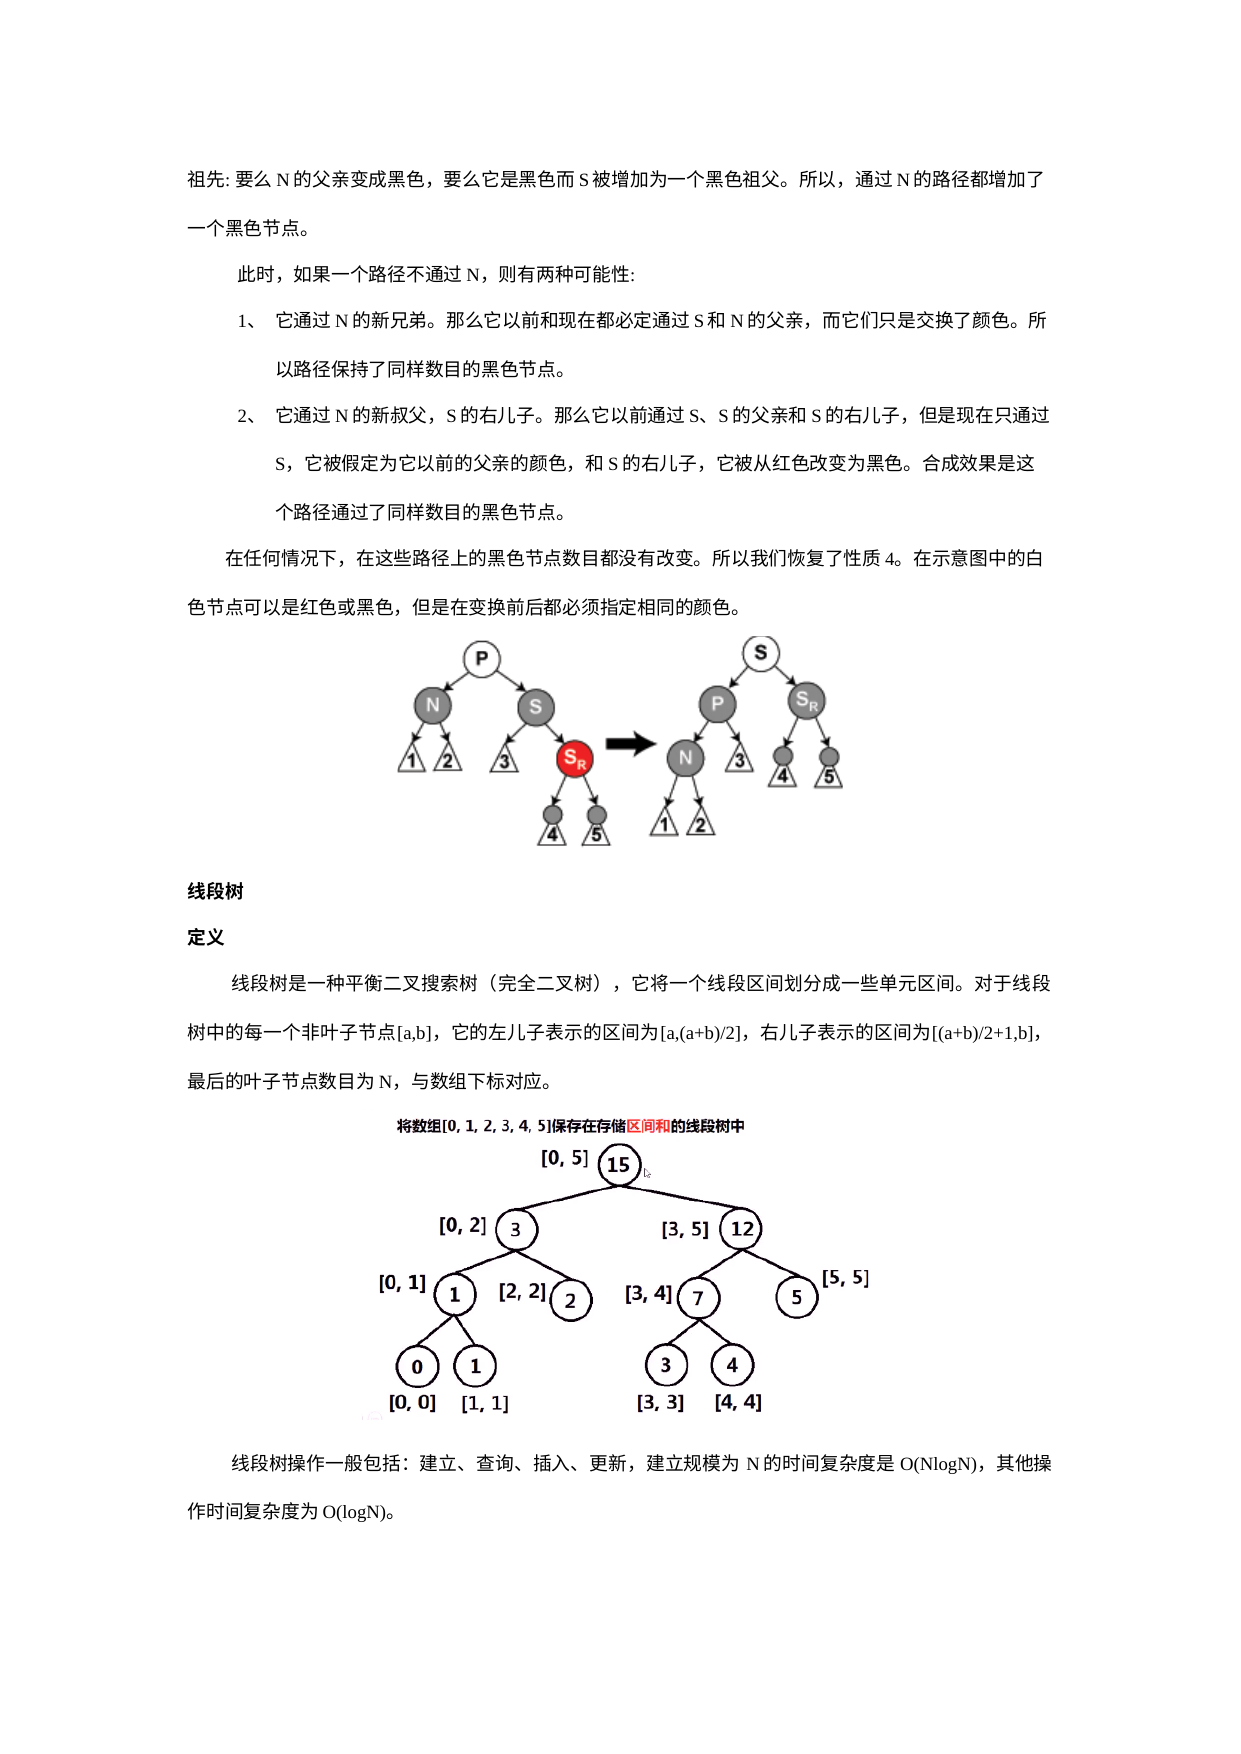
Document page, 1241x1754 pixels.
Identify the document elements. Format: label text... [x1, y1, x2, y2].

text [187, 162, 1053, 243]
text 在任何情况下，在这些路径上的黑色节点数目都没有改变。所以我们恢复了性质4。在示意图中的白色节点可以是红色或黑色，但是在变换前后都必须指定相同的颜色。 [187, 541, 1053, 622]
picture [361, 1109, 879, 1420]
text 线段树操作一般包括：建立、查询、插入、更新，建立规模为N的时间复杂度是O(NlogN)，其他操作时间复杂度为O(logN)。 [187, 1446, 1053, 1527]
subtitle 定义 [187, 920, 1053, 953]
text 线段树是一种平衡二叉搜索树（完全二叉树），它将一个线段区间划分成一些单元区间。对于线段树中的每一个非叶子节点[a,b]，它的左儿子表示的区间为[a,(a+b)/2]，右儿子表示的区间为[(a+b)/2+1,b]，最后的叶子节点数目为N，与数组下标对应。 [187, 966, 1053, 1096]
subtitle 线段树 [187, 874, 1053, 907]
list 它通过N的新叔父，S的右儿子。那么它以前通过S、S的父亲和S的右儿子，但是现在只通过S，它被假定为它以前的父亲的颜色，和S的右儿子，它被从红色改变为黑色。合成效果是这个路径通过了同样数目的黑色节点。 [237, 398, 1053, 528]
picture [397, 636, 843, 849]
list 它通过N的新兄弟。那么它以前和现在都必定通过S和N的父亲，而它们只是交换了颜色。所以路径保持了同样数目的黑色节点。 [237, 303, 1053, 384]
text 此时，如果一个路径不通过N，则有两种可能性: [187, 257, 1053, 289]
